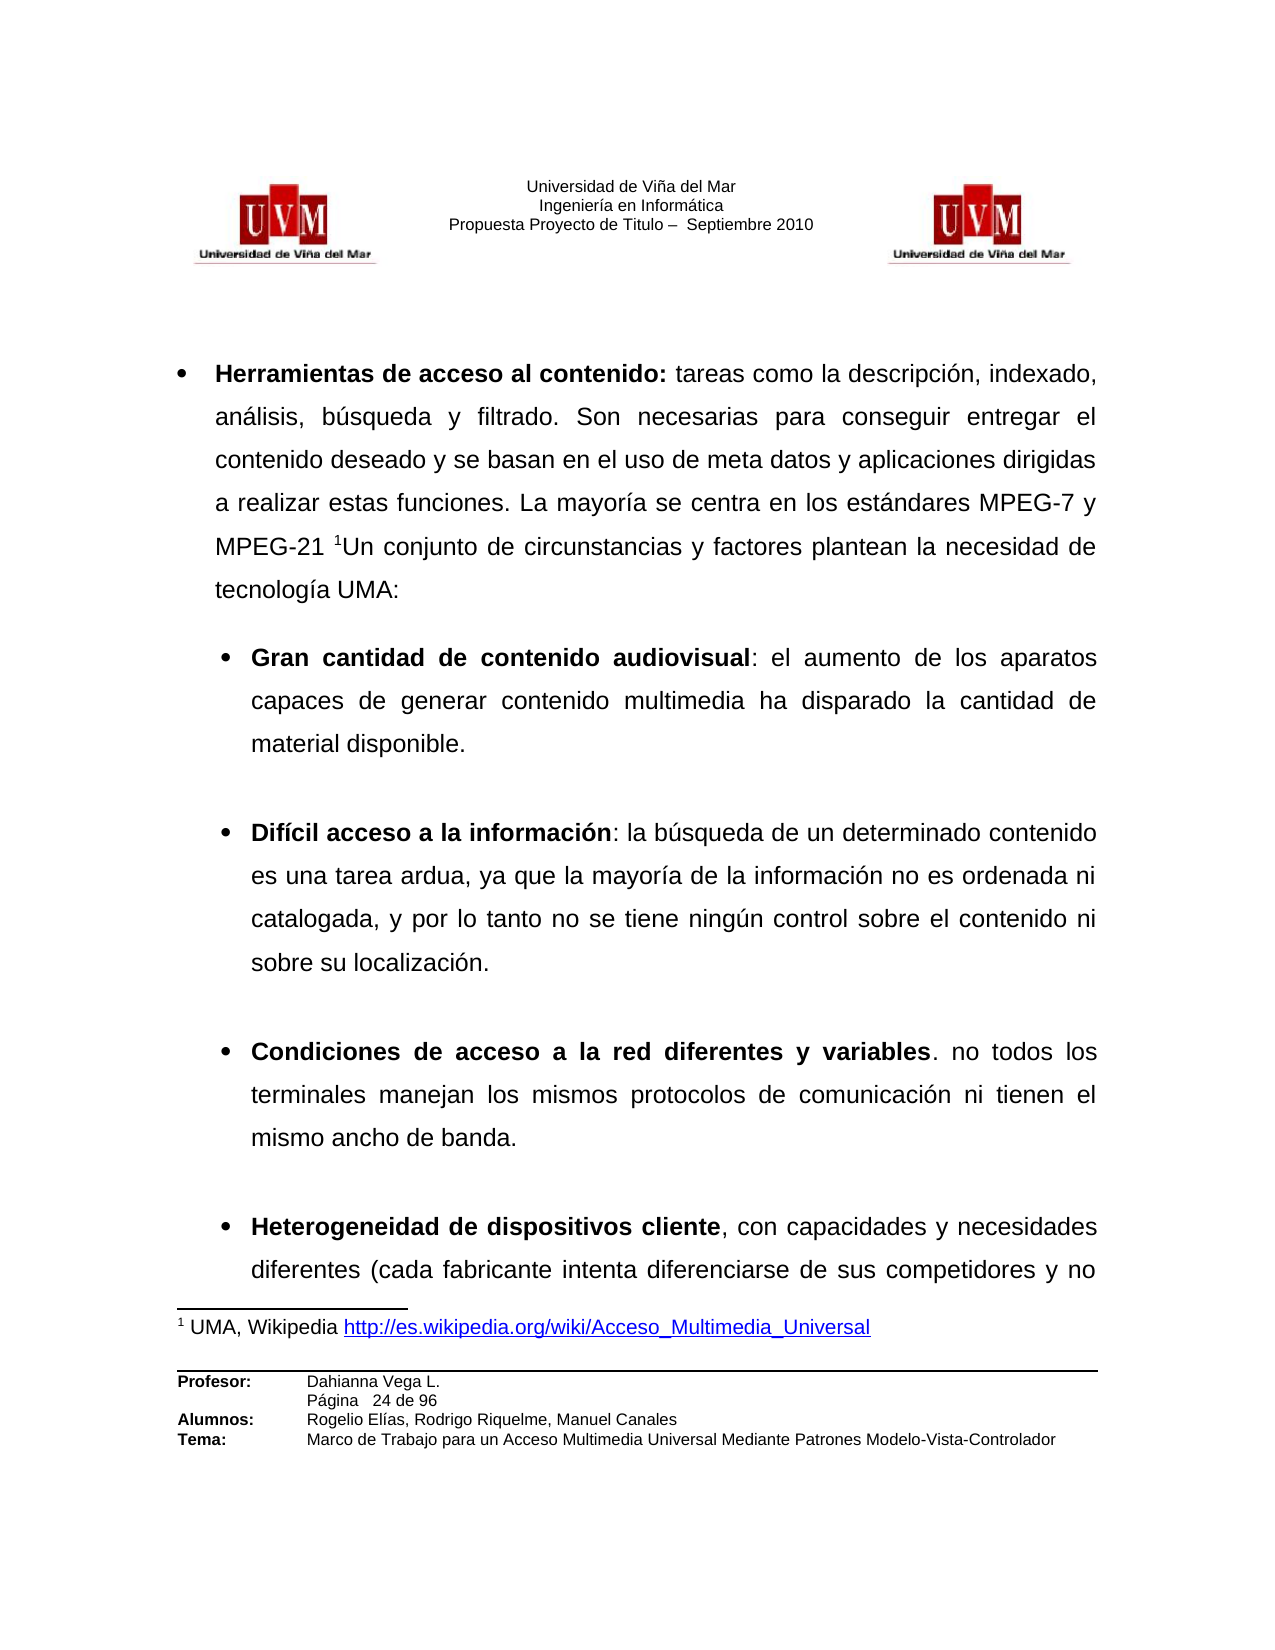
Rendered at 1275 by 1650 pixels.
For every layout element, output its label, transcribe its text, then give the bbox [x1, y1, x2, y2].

list Condiciones de acceso a la red diferentes y variables. no todos los terminales manejan los mismos protocolos de comunicación ni tienen el mismo ancho de banda. [221, 1036, 1098, 1152]
picture [177, 176, 390, 267]
list Herramientas de acceso al contenido: tareas como la descripción, indexado, análisis, búsqueda y filtrado. Son necesarias para conseguir entregar el contenido deseado y se basan en el uso de meta datos y aplicaciones dirigidas a realizar estas funciones. La mayoría se centra en los estándares MPEG-7 y MPEG-21 Un conjunto de circunstancias y factores plantean la necesidad de tecnología UMA: [177, 359, 1098, 603]
list Gran cantidad de contenido audiovisual: el aumento de los aparatos capaces de generar contenido multimedia ha disparado la cantidad de material disponible. [221, 643, 1098, 758]
list Difícil acceso a la información: la búsqueda de un determinado contenido es una tarea ardua, ya que la mayoría de la información no es ordenada ni catalogada, y por lo tanto no se tiene ningún control sobre el contenido ni sobre su localización. [221, 818, 1098, 976]
picture [871, 176, 1084, 267]
